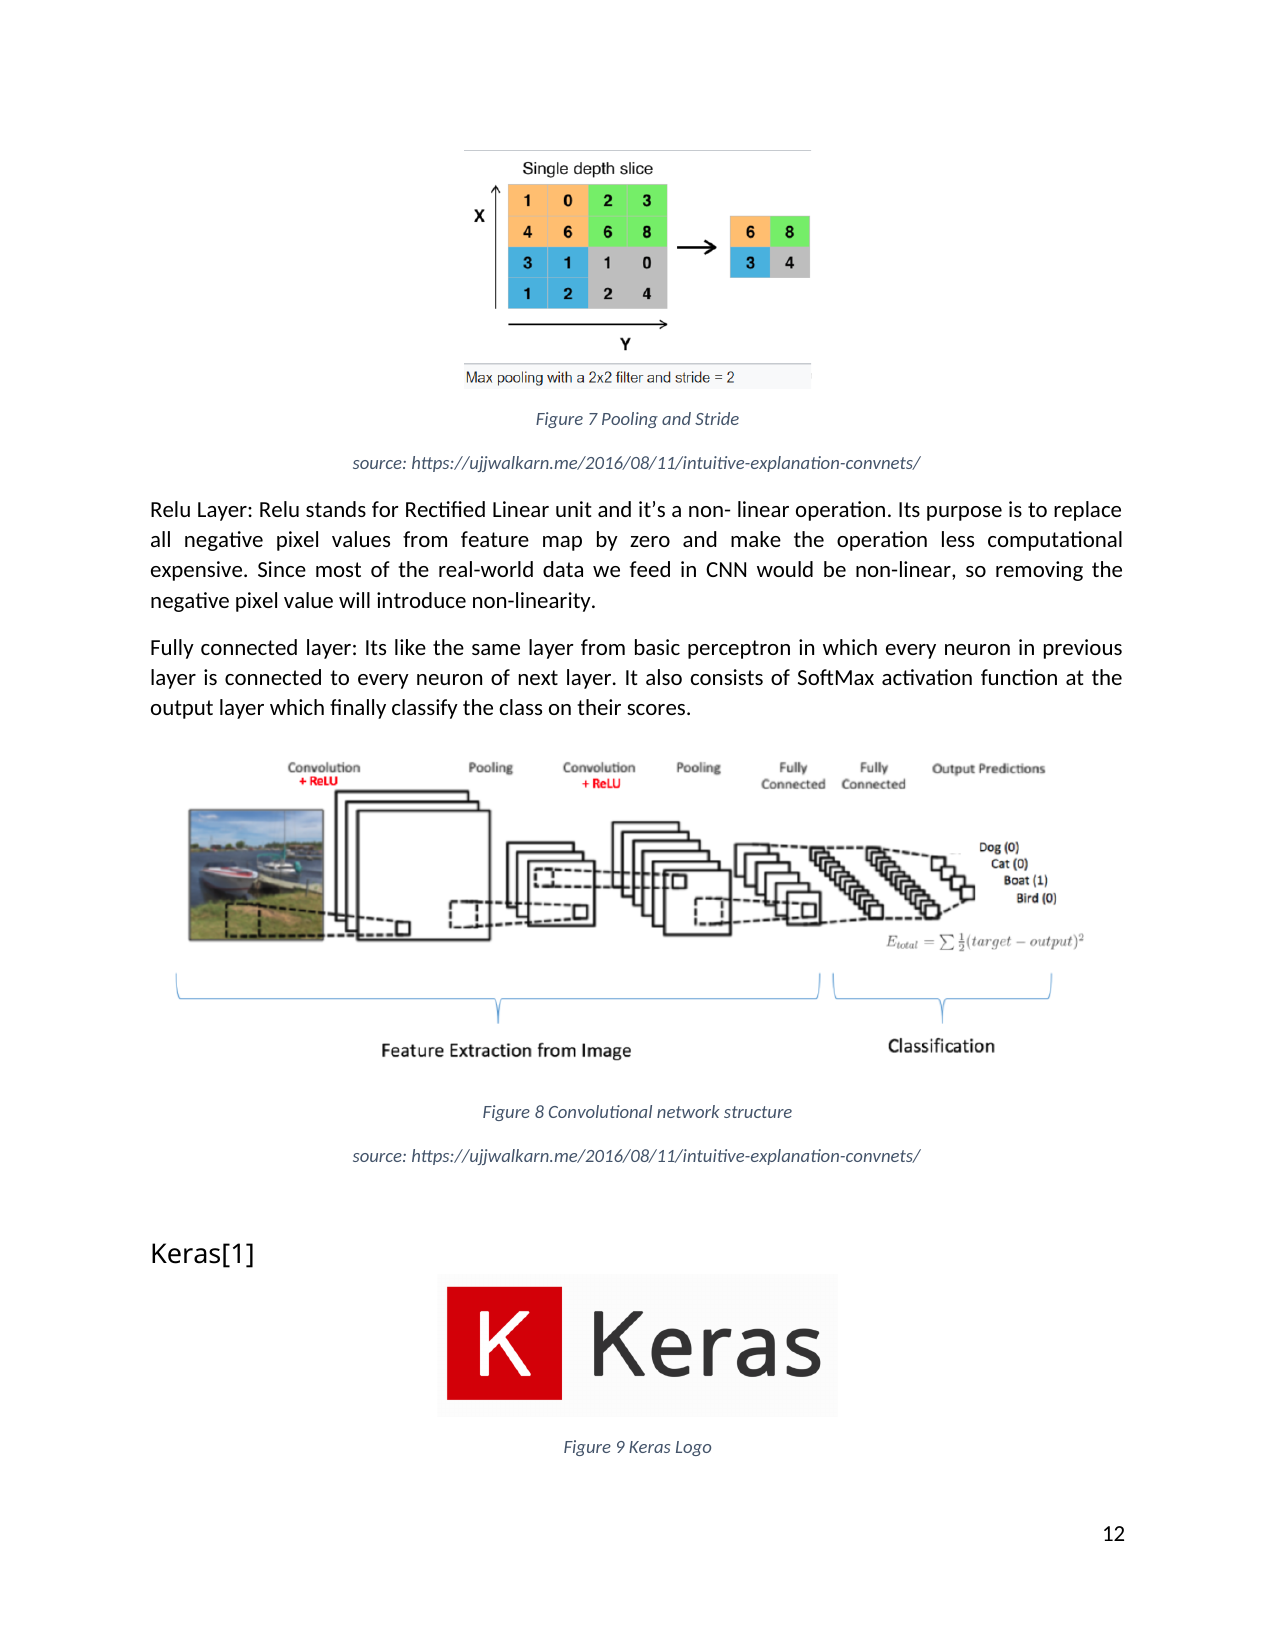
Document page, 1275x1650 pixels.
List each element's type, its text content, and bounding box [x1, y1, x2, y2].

text Fully connected layer: Its like the same layer from basic perceptron in which every neuron in previous layer is connected to every neuron of next layer. It also consists of SoftMax activation function at the output layer which finally classify the class on their scores. [150, 633, 1125, 721]
text Relu Layer: Relu stands for Rectified Linear unit and it’s a non- linear operation. Its purpose is to replace all negative pixel values from feature map by zero and make the operation less computational expensive. Since most of the real-world data we feed in CNN would be non-linear, so removing the negative pixel value will introduce non-linearity. [150, 495, 1125, 614]
text source: https://ujjwalkarn.me/2016/08/11/intuitive-explanation-convnets/ [150, 1144, 1125, 1167]
text Figure 9 Keras Logo [150, 1436, 1125, 1458]
subtitle Keras[1] [150, 1234, 1125, 1271]
picture [437, 1274, 838, 1417]
text Figure 8 Convolutional network structure [150, 1100, 1125, 1123]
picture [464, 150, 812, 389]
text source: https://ujjwalkarn.me/2016/08/11/intuitive-explanation-convnets/ [150, 451, 1125, 474]
picture [150, 740, 1125, 1082]
text Figure 7 Pooling and Stride [150, 408, 1125, 431]
